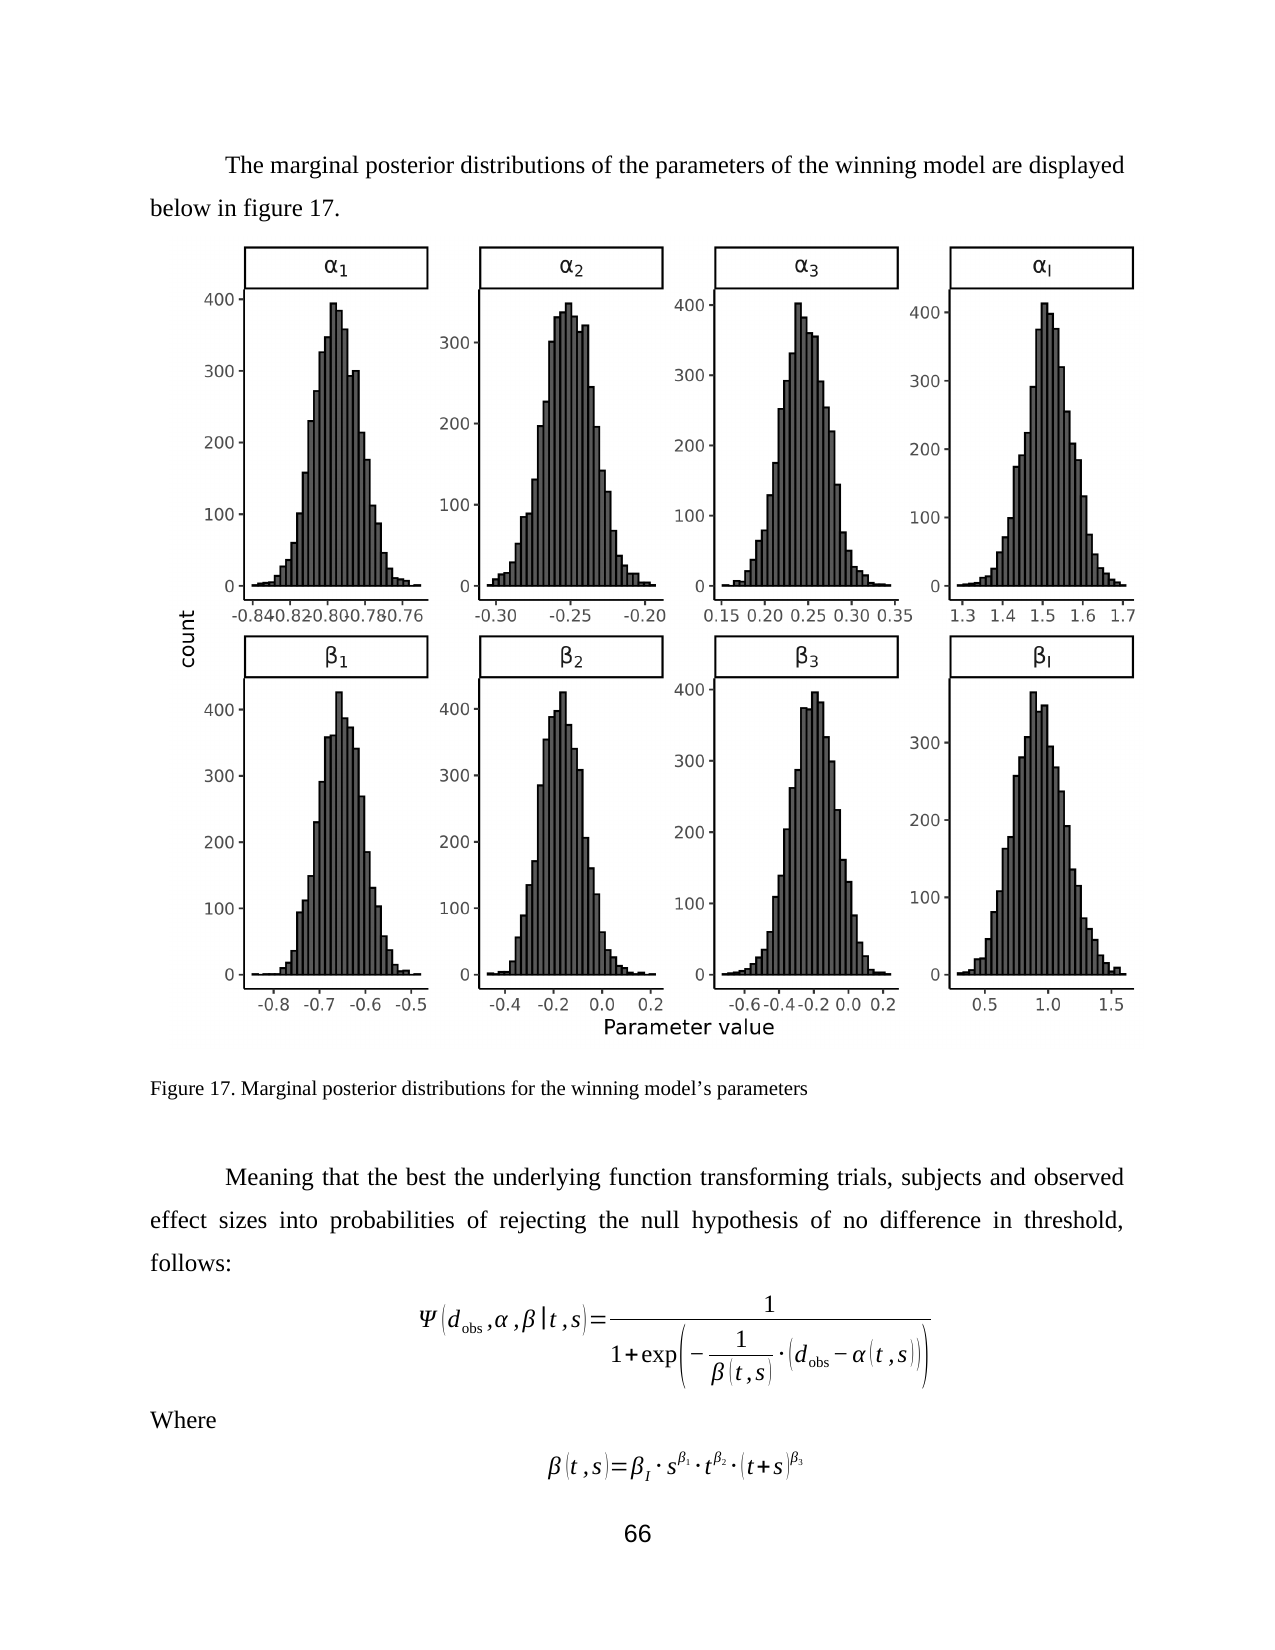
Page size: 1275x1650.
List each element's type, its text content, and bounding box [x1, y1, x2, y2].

picture [168, 236, 1144, 1049]
text Figure 17. Marginal posterior distributions for the winning model’s parameters [150, 1076, 1125, 1100]
text Where [150, 1405, 1125, 1434]
text The marginal posterior distributions of the parameters of the winning model are displayed below in figure 17. [150, 150, 1125, 222]
text Meaning that the best the underlying function transforming trials, subjects and observed effect sizes into probabilities of rejecting the null hypothesis of no difference in threshold, follows: [150, 1162, 1125, 1277]
